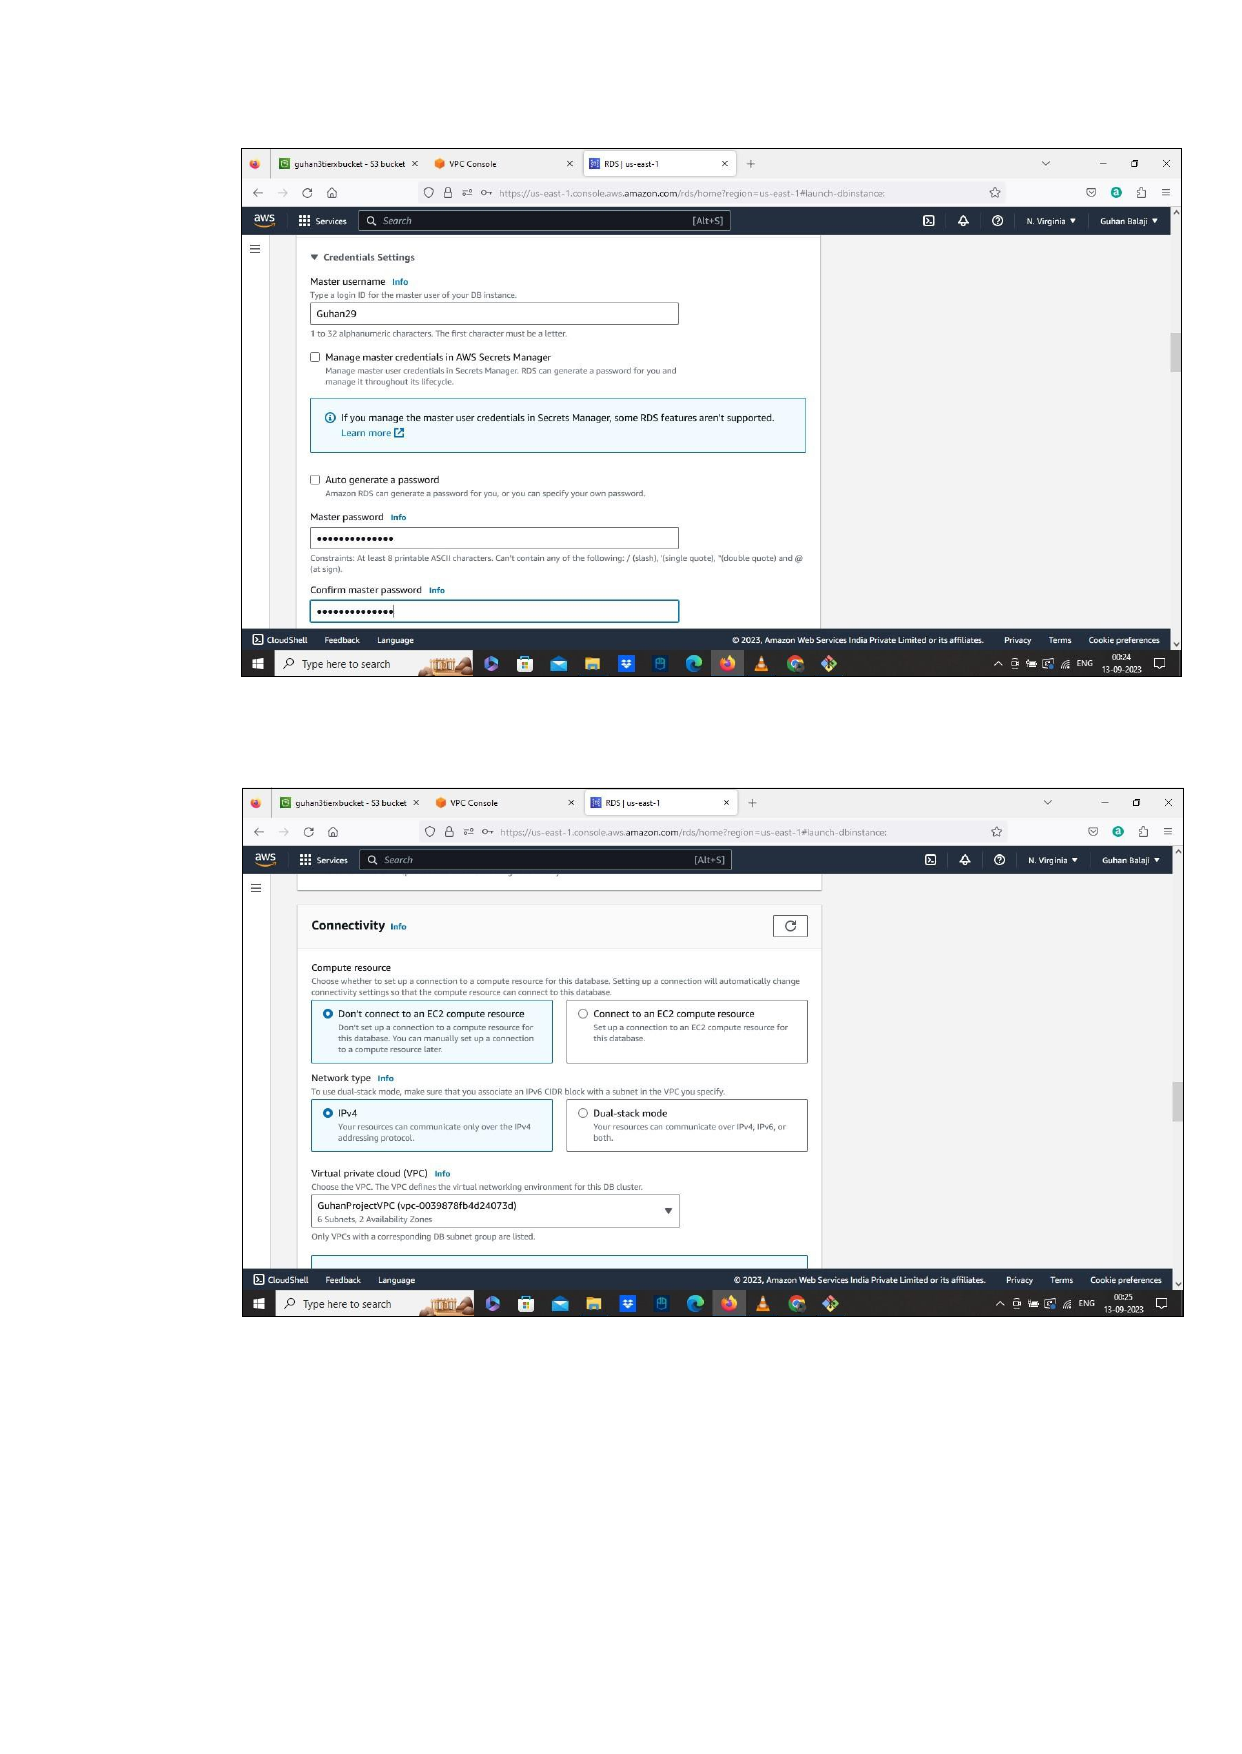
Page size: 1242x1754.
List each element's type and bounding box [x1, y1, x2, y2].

picture [242, 149, 1181, 676]
picture [243, 789, 1183, 1316]
